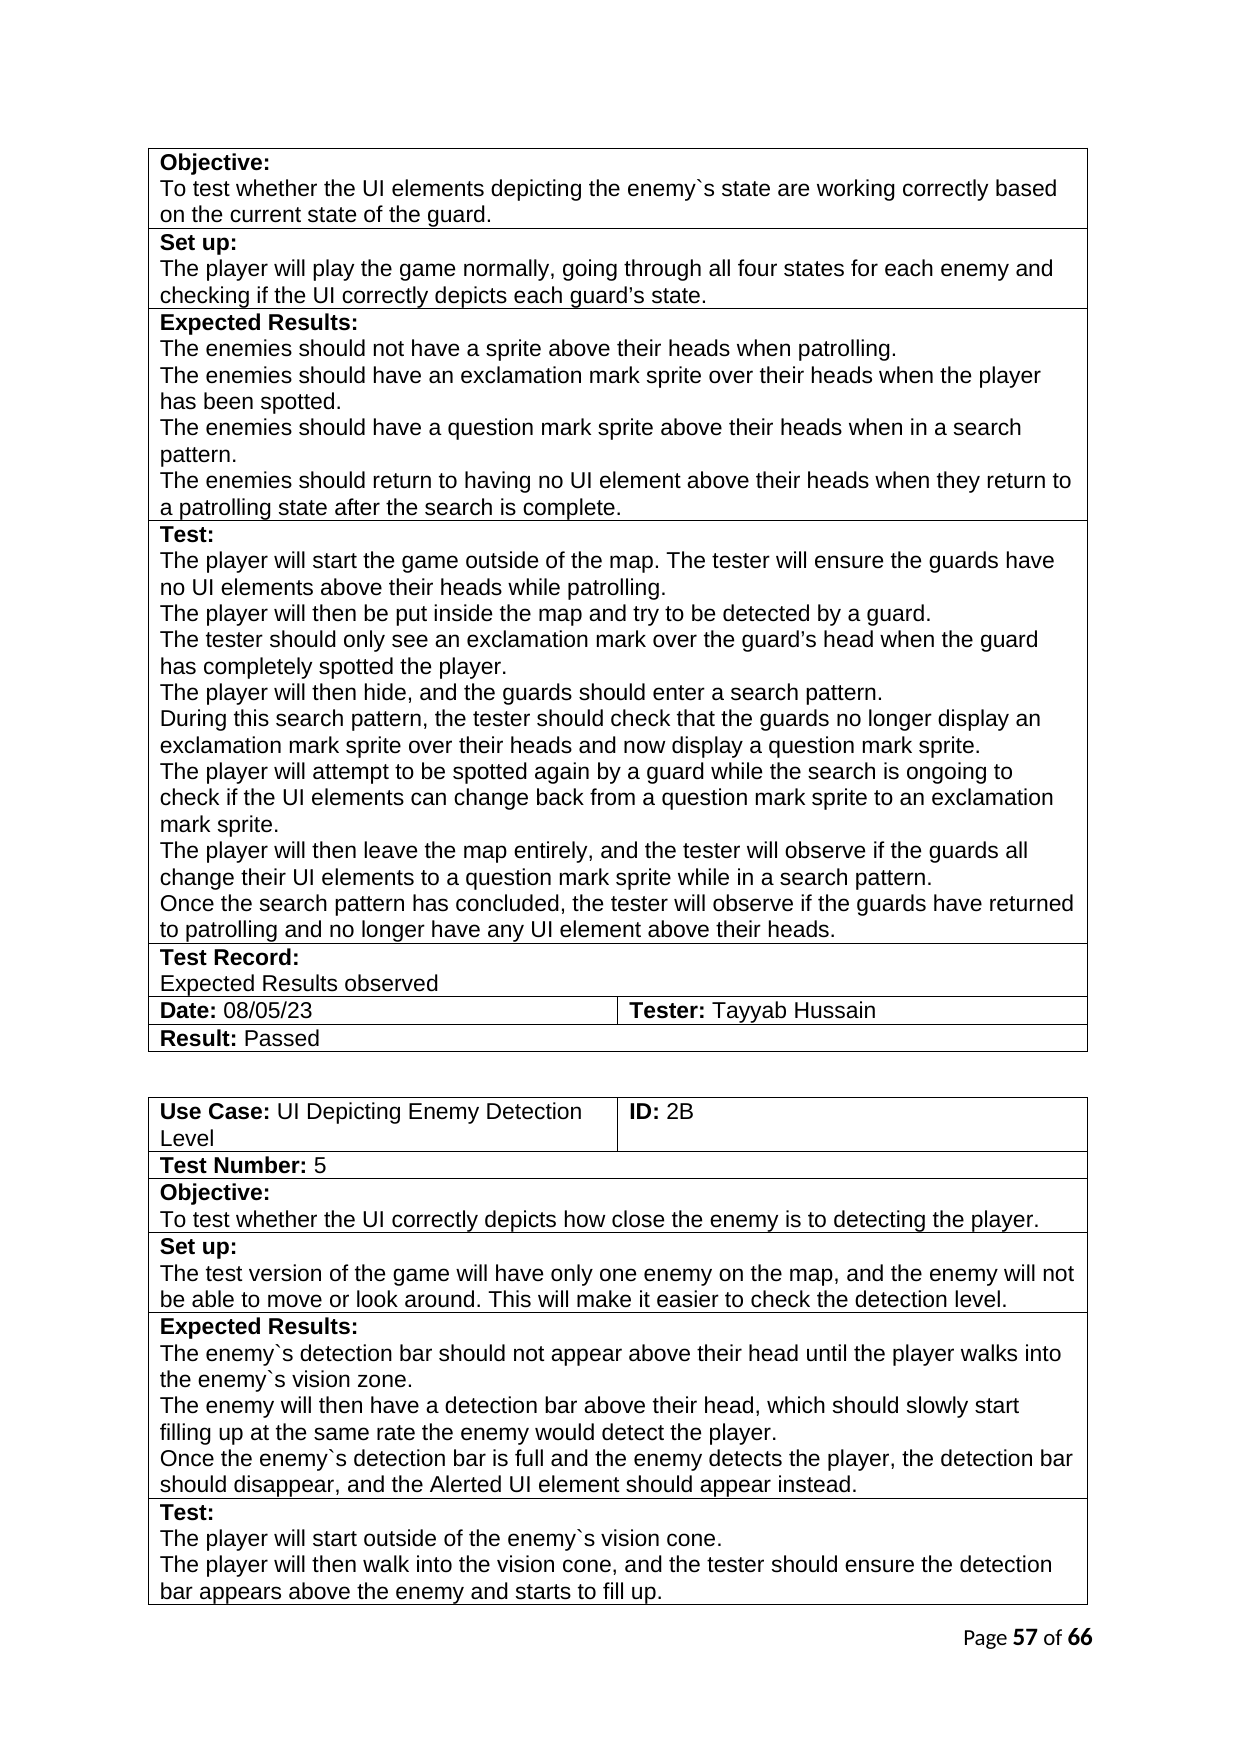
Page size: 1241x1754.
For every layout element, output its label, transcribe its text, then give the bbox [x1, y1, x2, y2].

table_cell Objective: To test whether the UI correctly depicts how close the enemy is to detecting the player. [149, 1179, 1087, 1232]
table_cell Expected Results: The enemies should not have a sprite above their heads when patrolling. The enemies should have an exclamation mark sprite over their heads when the player has been spotted. The enemies should have a question mark sprite above their heads when in a search pattern. The enemies should return to having no UI element above their heads when they return to a patrolling state after the search is complete. [149, 309, 1087, 520]
table_cell Expected Results: The enemy`s detection bar should not appear above their head until the player walks into the enemy`s vision zone. The enemy will then have a detection bar above their head, which should slowly start filling up at the same rate the enemy would detect the player. Once the enemy`s detection bar is full and the enemy detects the player, the detection bar should disappear, and the Alerted UI element should appear instead. [149, 1313, 1087, 1498]
table_cell Date: 08/05/23 [149, 997, 617, 1024]
table_cell Set up: The test version of the game will have only one enemy on the map, and the enemy will not be able to move or look around. This will make it easier to check the detection level. [149, 1233, 1087, 1312]
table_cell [149, 1499, 1087, 1604]
table_cell Result: Passed [149, 1025, 1087, 1051]
table_cell Test: The player will start the game outside of the map. The tester will ensure the guards have no UI elements above their heads while patrolling. The player will then be put inside the map and try to be detected by a guard. The tester should only see an exclamation mark over the guard’s head when the guard has completely spotted the player. The player will then hide, and the guards should enter a search pattern. During this search pattern, the tester should check that the guards no longer display an exclamation mark sprite over their heads and now display a question mark sprite. The player will attempt to be spotted again by a guard while the search is ongoing to check if the UI elements can change back from a question mark sprite to an exclamation mark sprite. The player will then leave the map entirely, and the tester will observe if the guards all change their UI elements to a question mark sprite while in a search pattern. Once the search pattern has concluded, the tester will observe if the guards have returned to patrolling and no longer have any UI element above their heads. [149, 521, 1087, 942]
table_cell Set up: The player will play the game normally, going through all four states for each enemy and checking if the UI correctly depicts each guard’s state. [149, 229, 1087, 308]
table_cell Test Number: 5 [149, 1152, 1087, 1178]
table_cell Test Record: Expected Results observed [149, 944, 1087, 996]
table_header Use Case: UI Depicting Enemy Detection Level [149, 1098, 617, 1151]
table_cell Objective: To test whether the UI elements depicting the enemy`s state are working correctly based on the current state of the guard. [149, 149, 1087, 228]
table_header ID: 2B [618, 1098, 1087, 1151]
table_cell Tester: Tayyab Hussain [618, 997, 1087, 1024]
